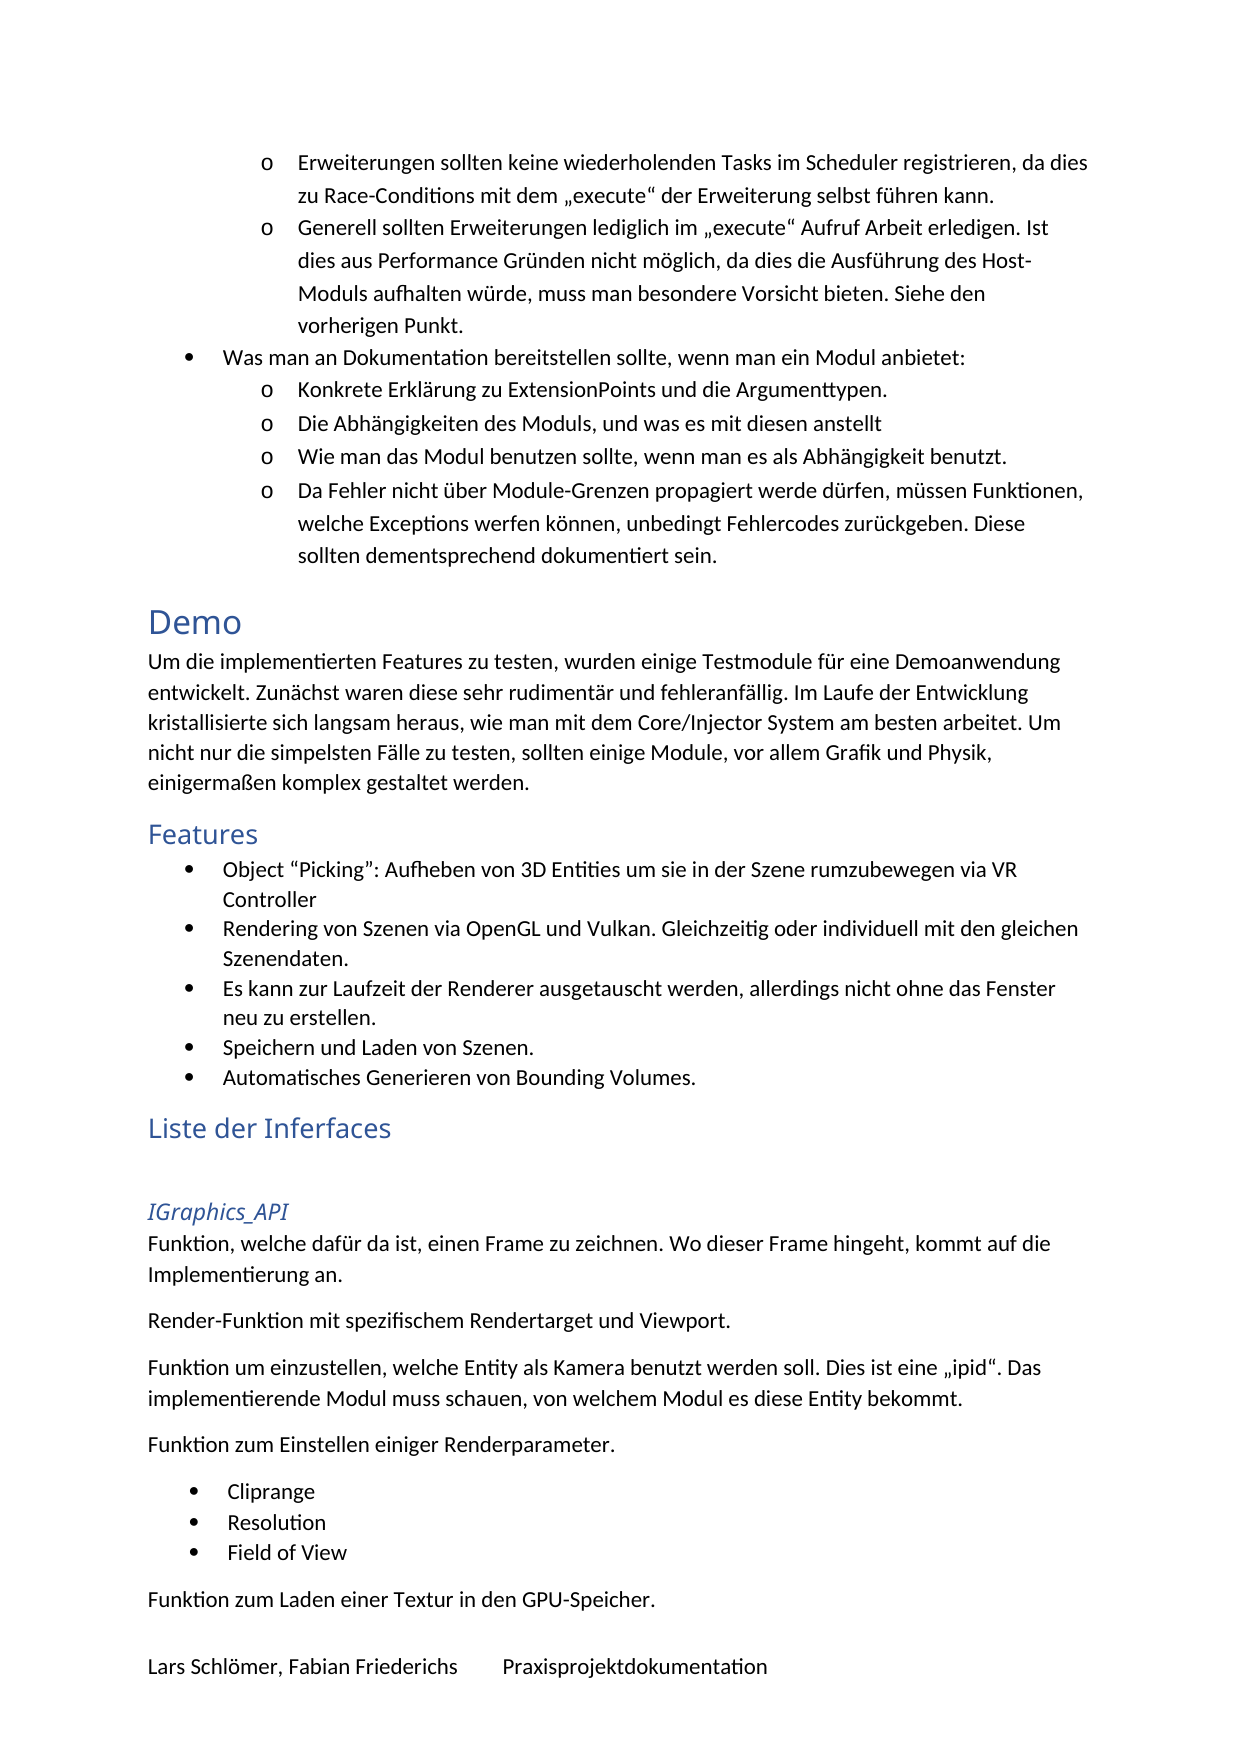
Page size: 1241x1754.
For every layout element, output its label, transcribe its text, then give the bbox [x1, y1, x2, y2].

list Wie man das Modul benutzen sollte, wenn man es als Abhängigkeit benutzt. [260, 442, 1093, 471]
list Speichern und Laden von Szenen. [185, 1033, 1093, 1061]
list Es kann zur Laufzeit der Renderer ausgetauscht werden, allerdings nicht ohne das Fenster neu zu erstellen. [185, 974, 1093, 1031]
list Was man an Dokumentation bereitstellen sollte, wenn man ein Modul anbietet: [185, 343, 1093, 371]
list Field of View [190, 1538, 1093, 1566]
text Funktion zum Laden einer Textur in den GPU-Speicher. [148, 1585, 1093, 1613]
list Konkrete Erklärung zu ExtensionPoints und die Argumenttypen. [260, 375, 1093, 404]
list Cliprange [190, 1477, 1093, 1506]
list Object “Picking”: Aufheben von 3D Entities um sie in der Szene rumzubewegen via VR Controller [185, 855, 1093, 913]
list Generell sollten Erweiterungen lediglich im „execute“ Aufruf Arbeit erledigen. Ist dies aus Performance Gründen nicht möglich, da dies die Ausführung des Host-Moduls aufhalten würde, muss man besondere Vorsicht bieten. Siehe den vorherigen Punkt. [260, 213, 1093, 339]
text Funktion, welche dafür da ist, einen Frame zu zeichnen. Wo dieser Frame hingeht, kommt auf die Implementierung an. [148, 1229, 1093, 1288]
subtitle Features [148, 815, 1093, 852]
subtitle Liste der Inferfaces [148, 1109, 1093, 1146]
text Um die implementierten Features zu testen, wurden einige Testmodule für eine Demoanwendung entwickelt. Zunächst waren diese sehr rudimentär und fehleranfällig. Im Laufe der Entwicklung kristallisierte sich langsam heraus, wie man mit dem Core/Injector System am besten arbeitet. Um nicht nur die simpelsten Fälle zu testen, sollten einige Module, vor allem Grafik und Physik, einigermaßen komplex gestaltet werden. [148, 647, 1093, 796]
text Funktion zum Einstellen einiger Renderparameter. [148, 1431, 1093, 1459]
list Erweiterungen sollten keine wiederholenden Tasks im Scheduler registrieren, da dies zu Race-Conditions mit dem „execute“ der Erweiterung selbst führen kann. [260, 148, 1093, 209]
subtitle IGraphics_API [148, 1196, 1093, 1227]
list Da Fehler nicht über Module-Grenzen propagiert werde dürfen, müssen Funktionen, welche Exceptions werfen können, unbedingt Fehlercodes zurückgeben. Diese sollten dementsprechend dokumentiert sein. [260, 476, 1093, 569]
text Render-Funktion mit spezifischem Rendertarget und Viewport. [148, 1307, 1093, 1335]
subtitle Demo [148, 598, 1093, 644]
text Funktion um einzustellen, welche Entity als Kamera benutzt werden soll. Dies ist eine „ipid“. Das implementierende Modul muss schauen, von welchem Modul es diese Entity bekommt. [148, 1353, 1093, 1412]
list Die Abhängigkeiten des Moduls, und was es mit diesen anstellt [260, 409, 1093, 438]
list Rendering von Szenen via OpenGL und Vulkan. Gleichzeitig oder individuell mit den gleichen Szenendaten. [185, 914, 1093, 972]
list Resolution [190, 1508, 1093, 1536]
list Automatisches Generieren von Bounding Volumes. [185, 1063, 1093, 1091]
